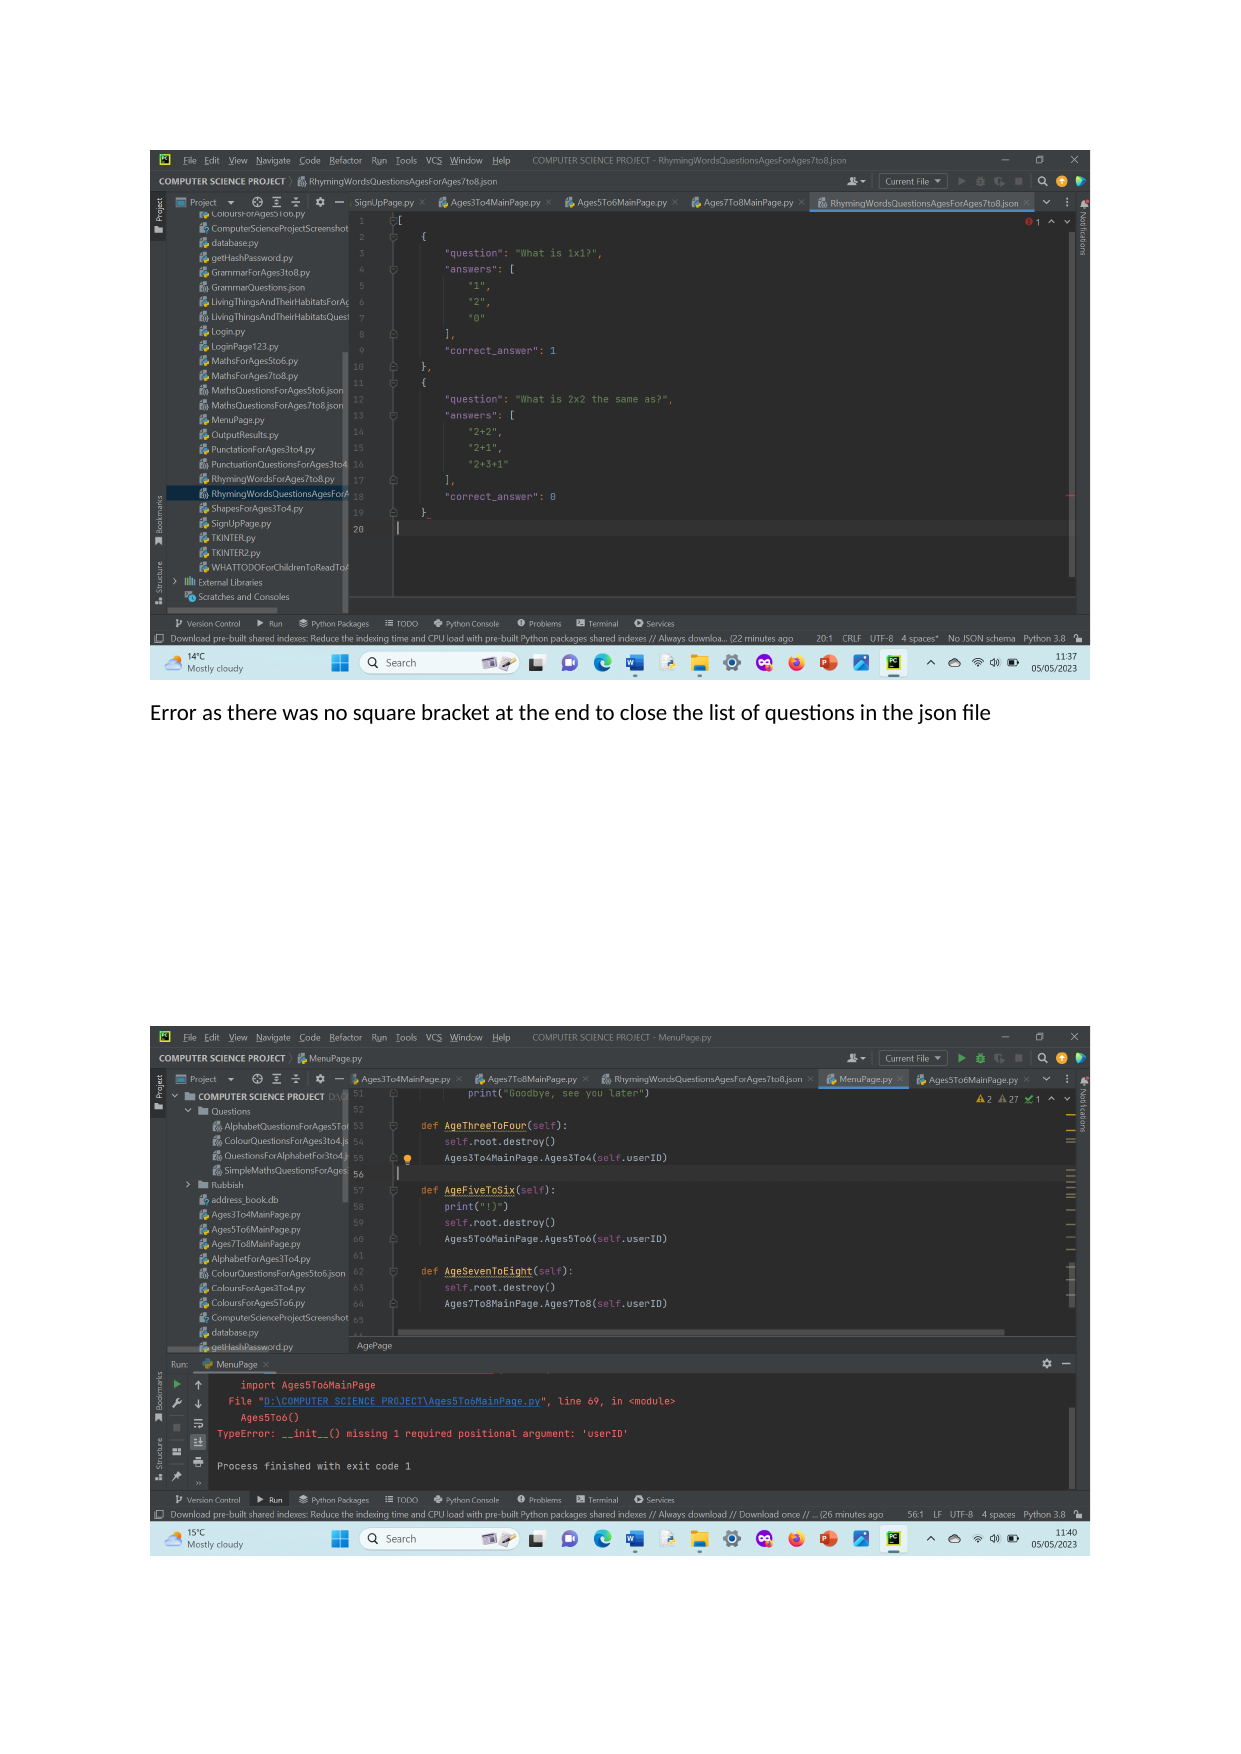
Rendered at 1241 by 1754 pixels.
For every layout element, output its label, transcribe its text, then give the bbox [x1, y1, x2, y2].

picture [150, 1026, 1091, 1556]
text Error as there was no square bracket at the end to close the list of questions in the json file [150, 698, 1090, 726]
picture [150, 150, 1091, 680]
